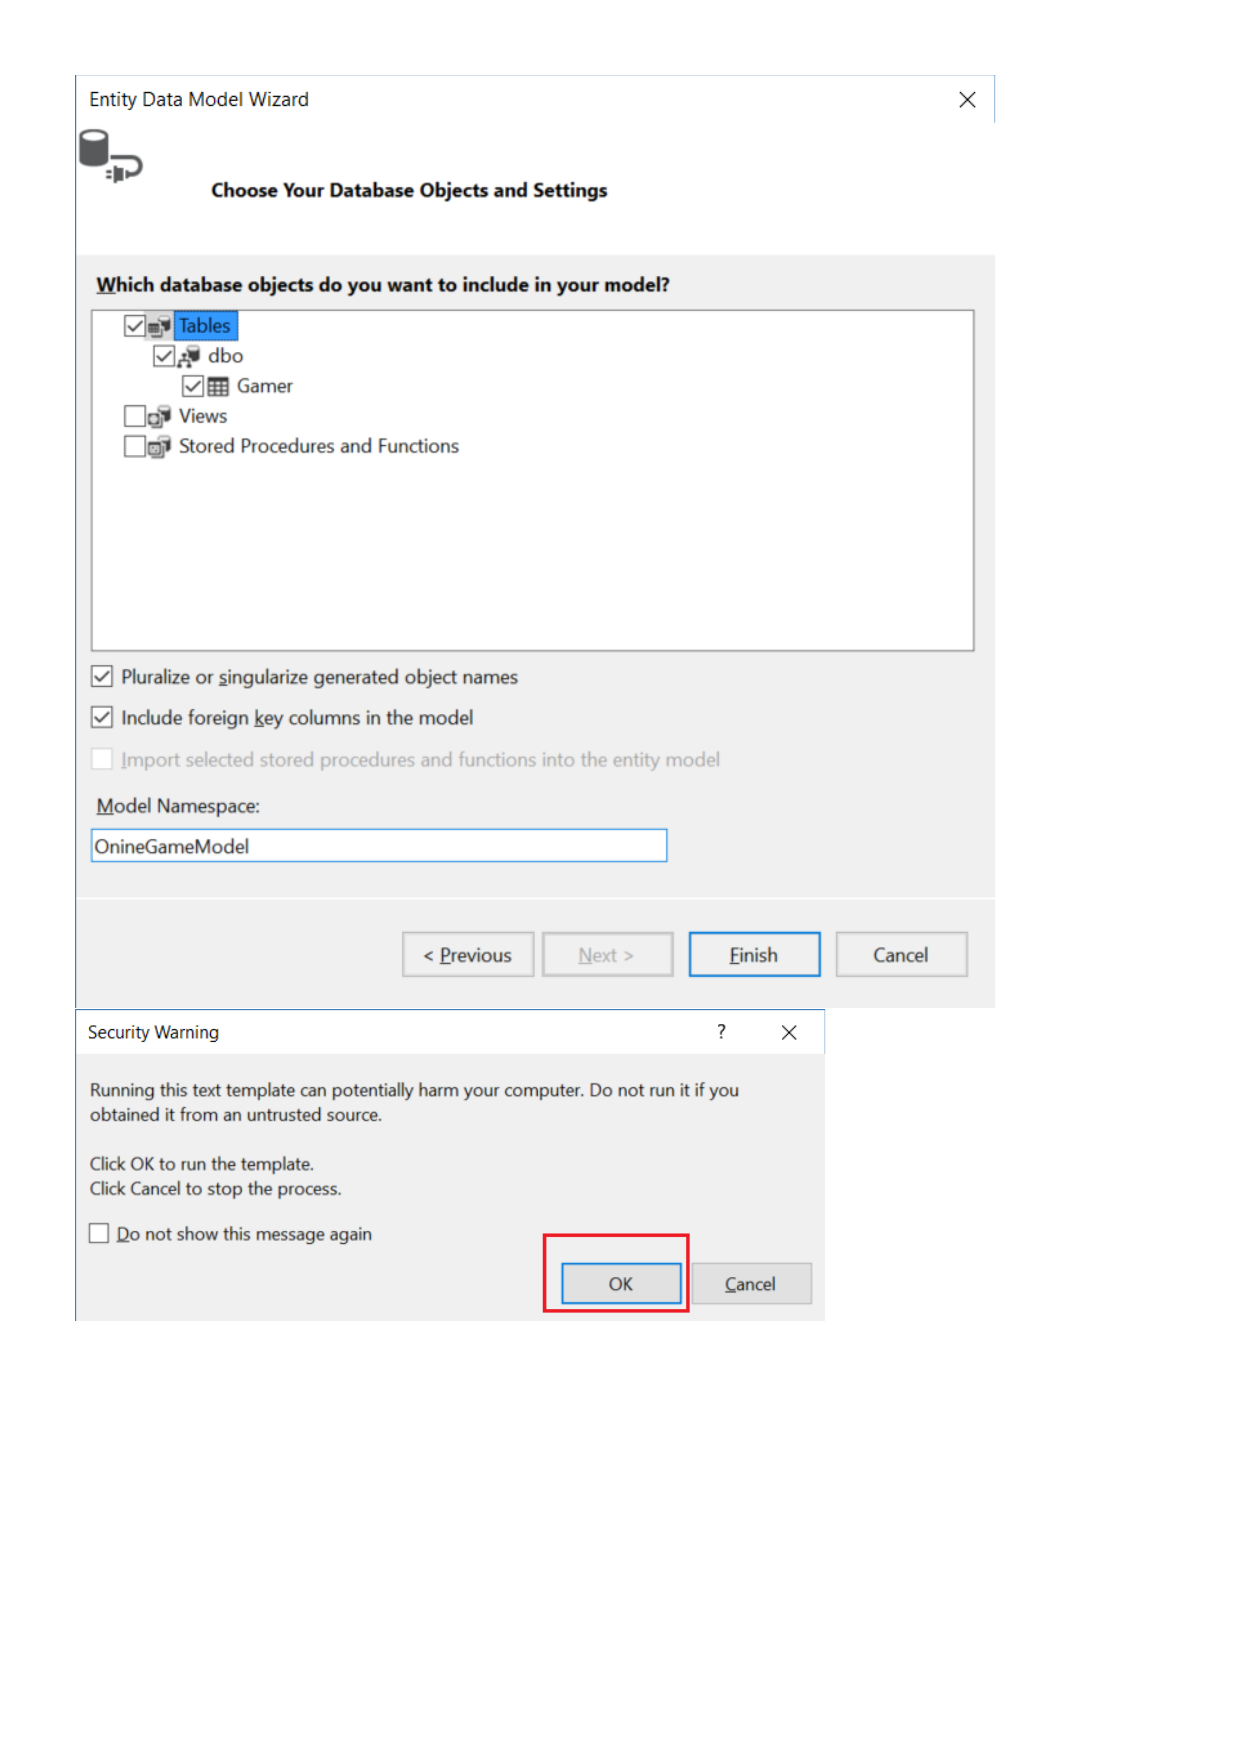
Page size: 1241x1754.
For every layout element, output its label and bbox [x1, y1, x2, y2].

picture [75, 75, 996, 1008]
picture [75, 1009, 826, 1321]
